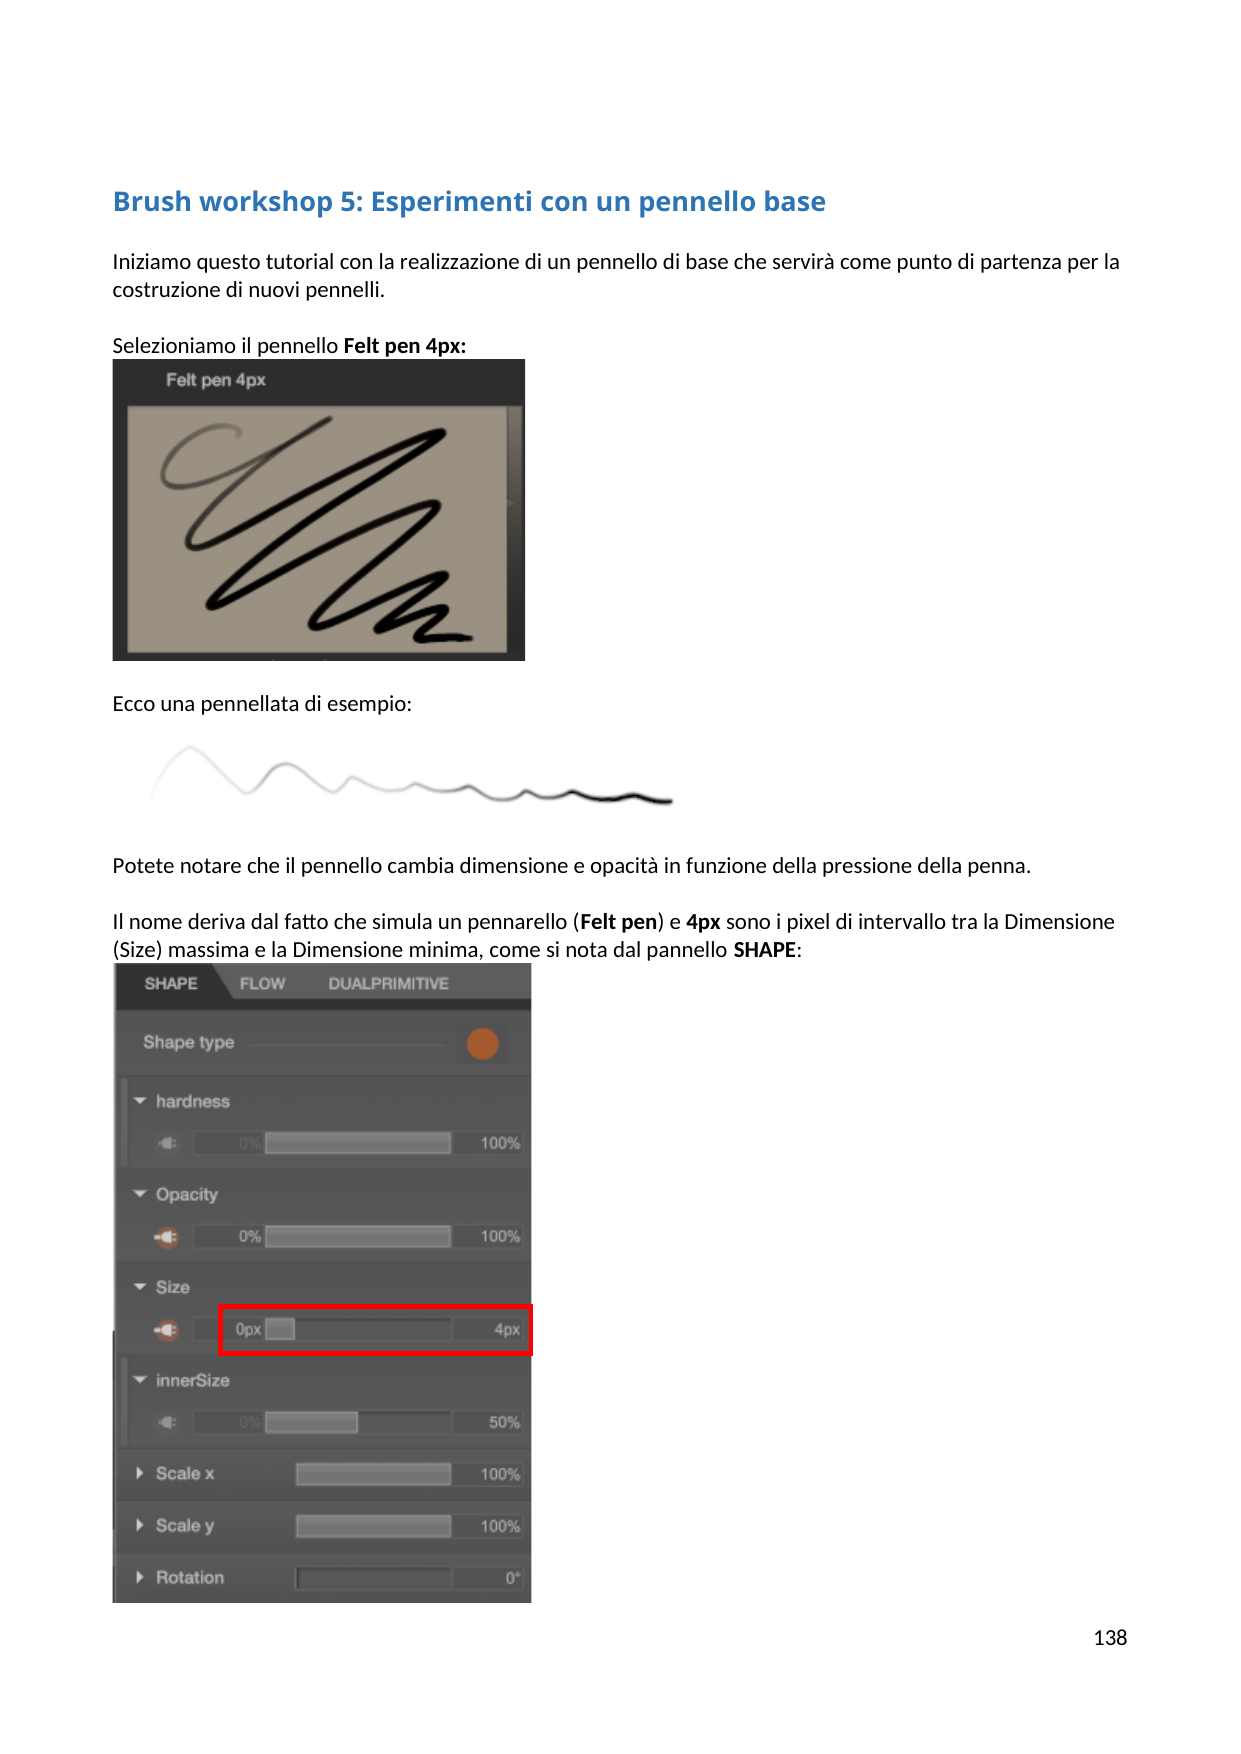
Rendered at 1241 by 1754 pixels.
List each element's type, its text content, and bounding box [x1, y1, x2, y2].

text Potete notare che il pennello cambia dimensione e opacità in funzione della pressione della penna. [112, 851, 1128, 879]
text Ecco una pennellata di esempio: [112, 689, 1128, 717]
text Il nome deriva dal fatto che simula un pennarello (Felt pen) e 4px sono i pixel di intervallo tra la Dimensione (Size) massima e la Dimensione minima, come si nota dal pannello SHAPE: [112, 907, 1128, 963]
picture [112, 716, 696, 852]
picture [223, 1309, 529, 1351]
picture [112, 963, 532, 1603]
picture [112, 359, 525, 661]
text Iniziamo questo tutorial con la realizzazione di un pennello di base che servirà come punto di partenza per la costruzione di nuovi pennelli. [112, 247, 1128, 303]
text Selezioniamo il pennello Felt pen 4px: [112, 331, 1128, 359]
subtitle Brush workshop 5: Esperimenti con un pennello base [112, 182, 1128, 219]
